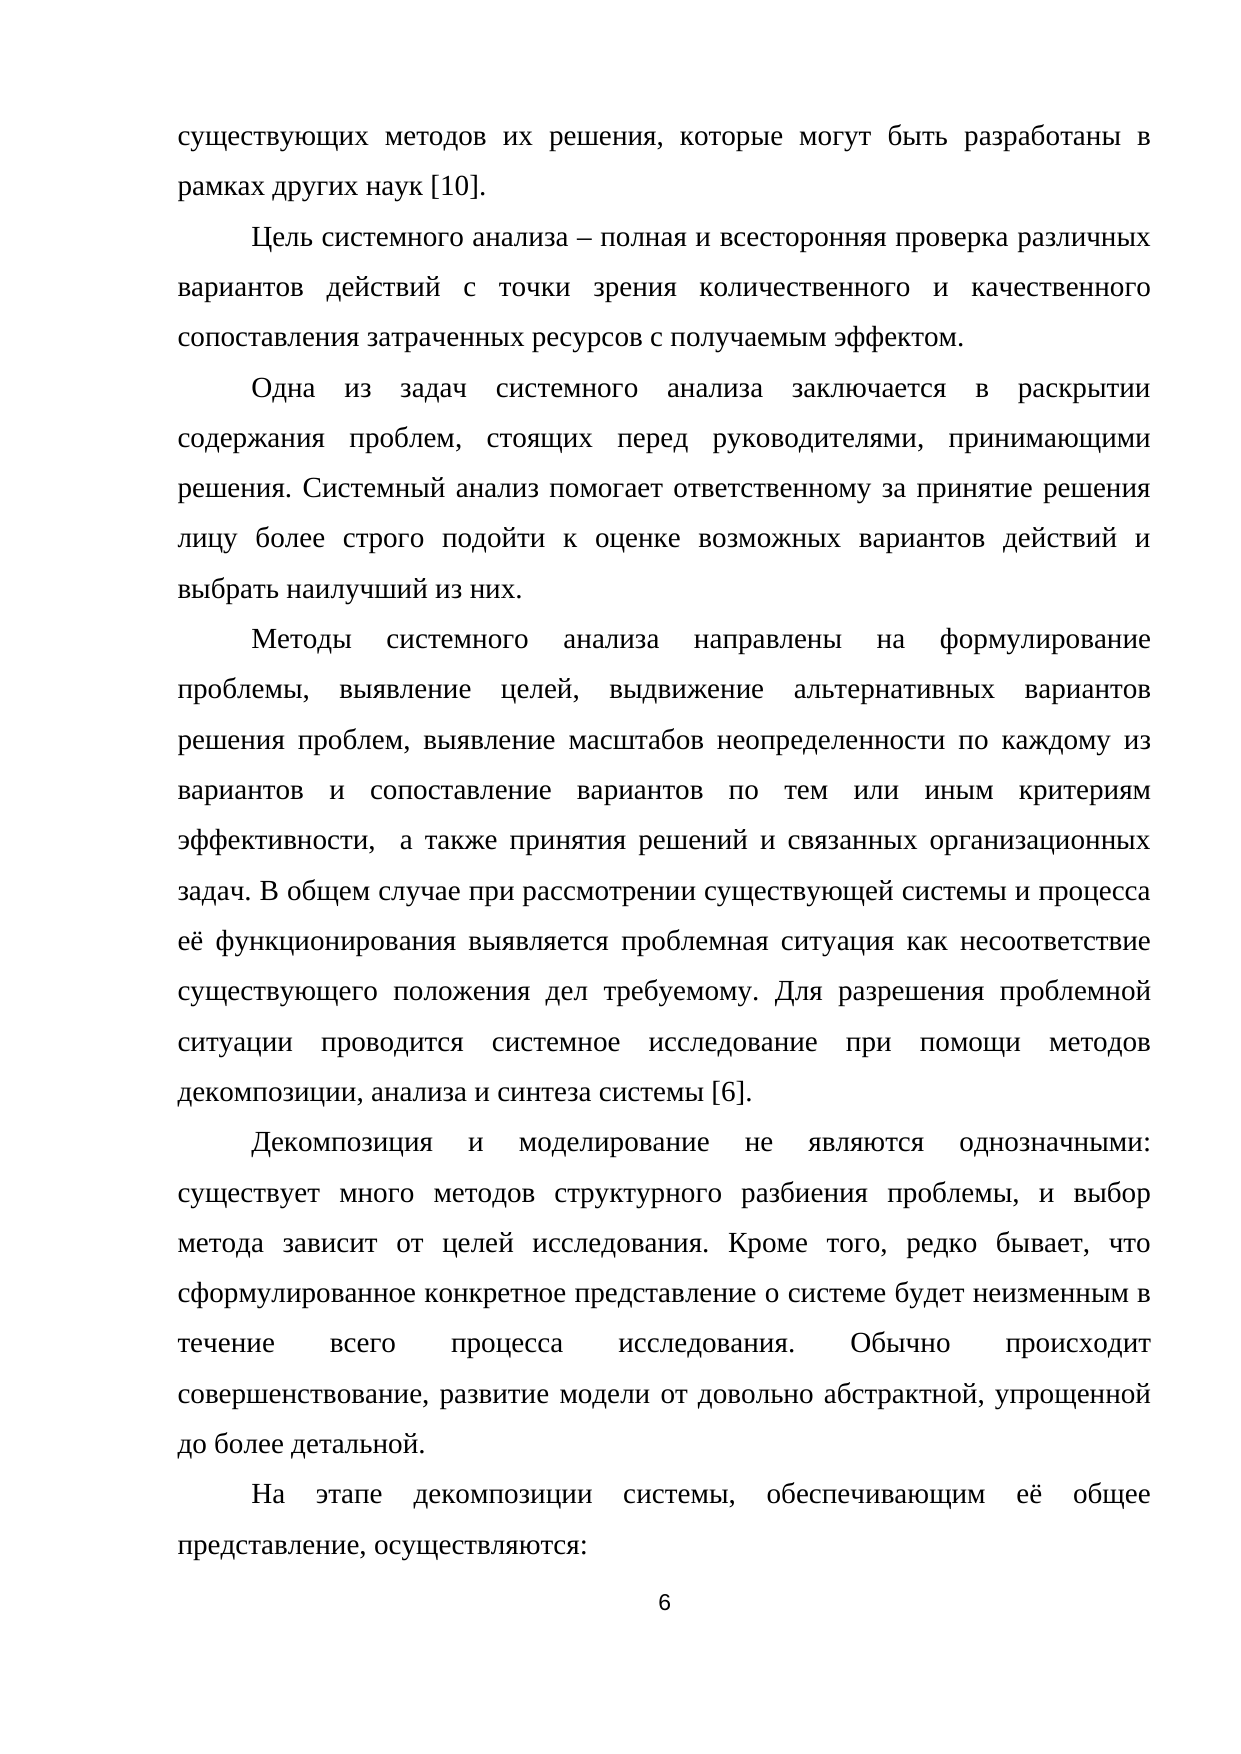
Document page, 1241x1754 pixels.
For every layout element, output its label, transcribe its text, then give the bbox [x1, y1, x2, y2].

text Декомпозиция и моделирование не являются однозначными: существует много методов структурного разбиения проблемы, и выбор метода зависит от целей исследования. Кроме того, редко бывает, что сформулированное конкретное представление о системе будет неизменным в течение всего процесса исследования. Обычно происходит совершенствование, развитие модели от довольно абстрактной, упрощенной до более детальной. [177, 1124, 1152, 1460]
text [177, 118, 1152, 202]
text Цель системного анализа – полная и всесторонняя проверка различных вариантов действий с точки зрения количественного и качественного сопоставления затраченных ресурсов с получаемым эффектом. [177, 219, 1152, 353]
text Одна из задач системного анализа заключается в раскрытии содержания проблем, стоящих перед руководителями, принимающими решения. Системный анализ помогает ответственному за принятие решения лицу более строго подойти к оценке возможных вариантов действий и выбрать наилучший из них. [177, 370, 1152, 604]
text На этапе декомпозиции системы, обеспечивающим её общее представление, осуществляются: [177, 1477, 1152, 1560]
text Методы системного анализа направлены на формулирование проблемы, выявление целей, выдвижение альтернативных вариантов решения проблем, выявление масштабов неопределенности по каждому из вариантов и сопоставление вариантов по тем или иным критериям эффективности, а также принятия решений и связанных организационных задач. В общем случае при рассмотрении существующей системы и процесса её функционирования выявляется проблемная ситуация как несоответствие существующего положения дел требуемому. Для разрешения проблемной ситуации проводится системное исследование при помощи методов декомпозиции, анализа и синтеза системы [6]. [177, 621, 1152, 1108]
